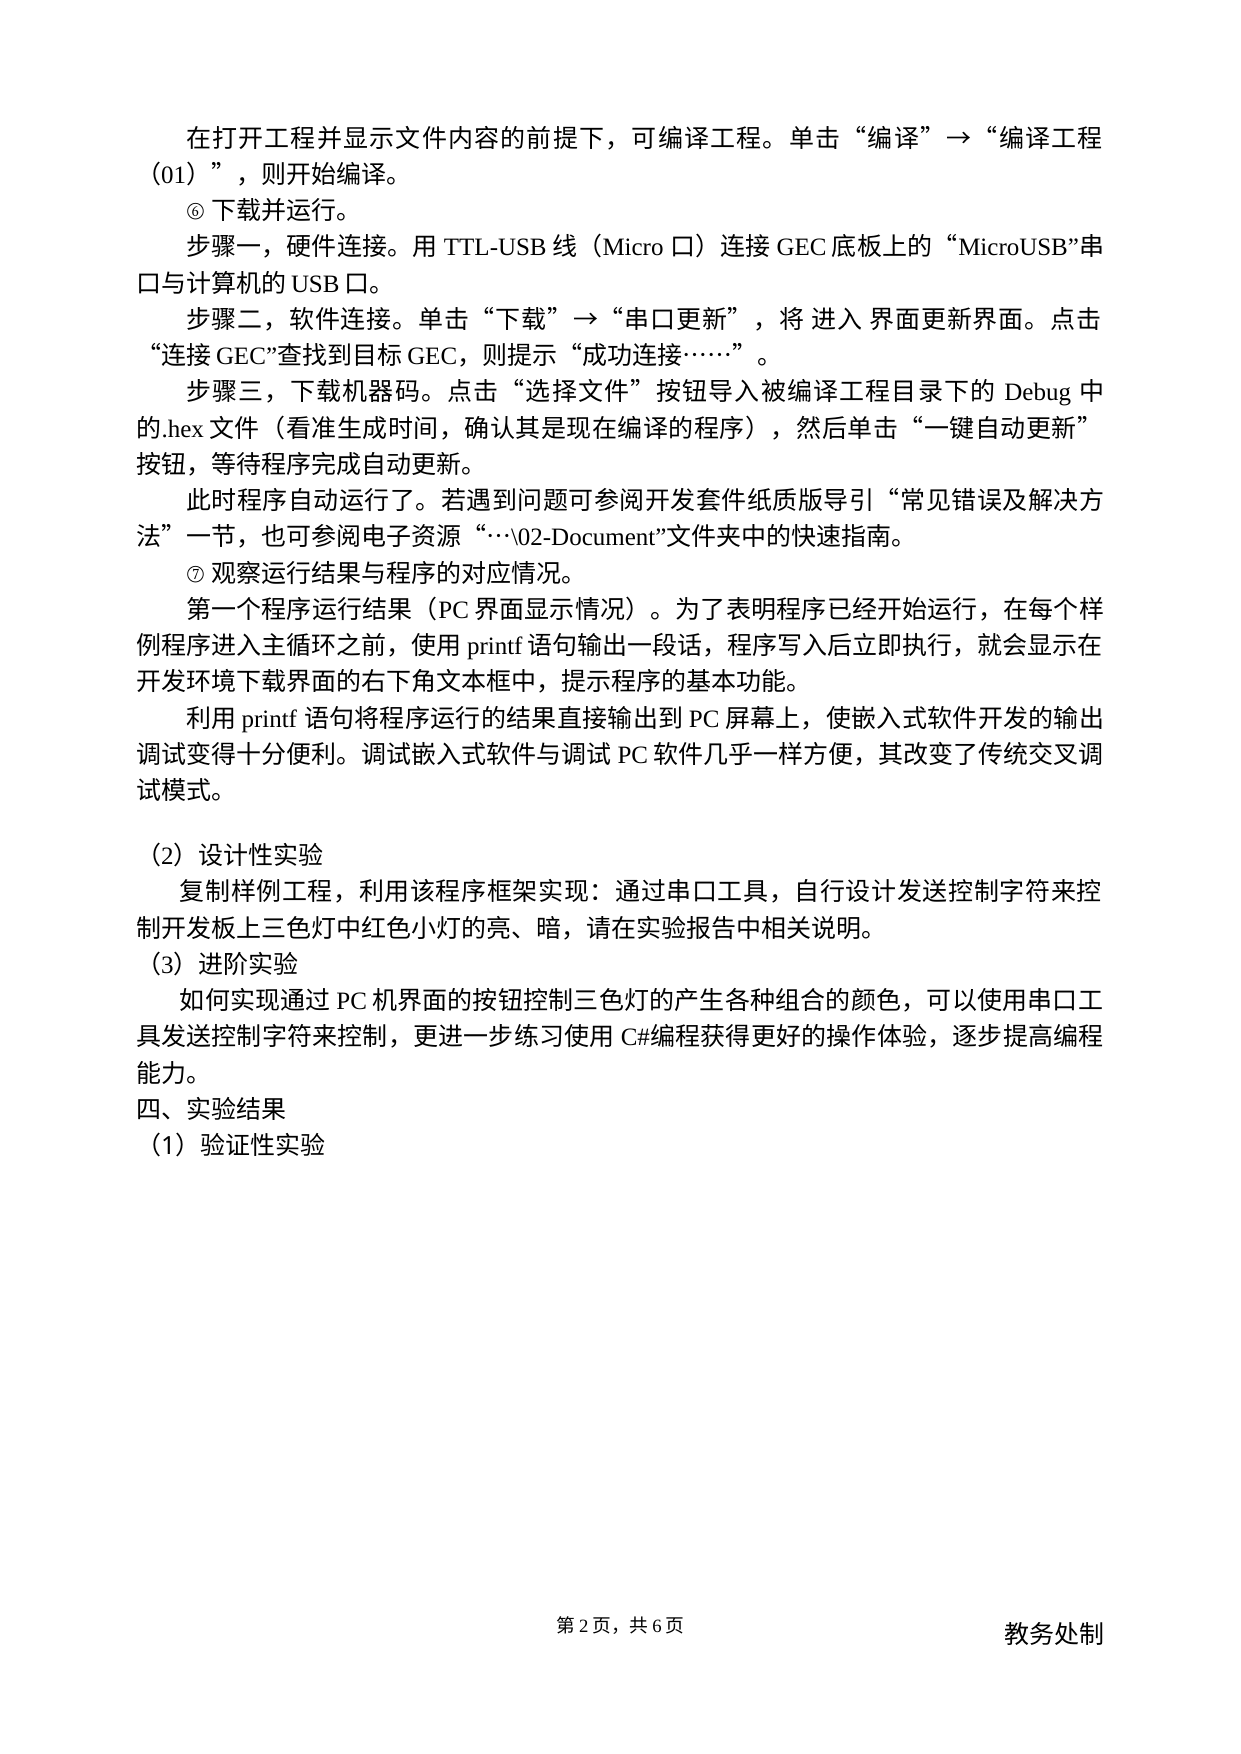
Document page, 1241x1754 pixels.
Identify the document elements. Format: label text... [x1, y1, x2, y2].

text ⑦ 观察运行结果与程序的对应情况。 [136, 553, 1104, 589]
text 利用printf 语句将程序运行的结果直接输出到PC屏幕上，使嵌入式软件开发的输出调试变得十分便利。调试嵌入式软件与调试PC软件几乎一样方便，其改变了传统交叉调试模式。 [136, 698, 1104, 807]
text 第一个程序运行结果（PC界面显示情况）。为了表明程序已经开始运行，在每个样例程序进入主循环之前，使用printf语句输出一段话，程序写入后立即执行，就会显示在开发环境下载界面的右下角文本框中，提示程序的基本功能。 [136, 589, 1104, 698]
text （2）设计性实验 [136, 836, 1104, 872]
text ⑥ 下载并运行。 [136, 191, 1104, 227]
text 四、实验结果 [136, 1089, 1104, 1126]
text 此时程序自动运行了。若遇到问题可参阅开发套件纸质版导引“常见错误及解决方法”一节，也可参阅电子资源“…\02-Document”文件夹中的快速指南。 [136, 481, 1104, 553]
text 步骤三，下载机器码。点击“选择文件”按钮导入被编译工程目录下的 Debug 中的.hex文件（看准生成时间，确认其是现在编译的程序），然后单击“一键自动更新”按钮，等待程序完成自动更新。 [136, 372, 1104, 481]
text 步骤一，硬件连接。用TTL-USB线（Micro 口）连接GEC底板上的“MicroUSB”串口与计算机的USB口。 [136, 227, 1104, 299]
text 在打开工程并显示文件内容的前提下，可编译工程。单击“编译”→“编译工程（01）”，则开始编译。 [136, 118, 1104, 191]
text （1）验证性实验 [136, 1126, 1104, 1162]
text （3）进阶实验 [136, 944, 1104, 981]
text 如何实现通过PC机界面的按钮控制三色灯的产生各种组合的颜色，可以使用串口工具发送控制字符来控制，更进一步练习使用C#编程获得更好的操作体验，逐步提高编程能力。 [136, 981, 1104, 1089]
text 复制样例工程，利用该程序框架实现：通过串口工具，自行设计发送控制字符来控制开发板上三色灯中红色小灯的亮、暗，请在实验报告中相关说明。 [136, 872, 1104, 944]
text 步骤二，软件连接。单击“下载”→“串口更新”，将 进入 界面更新界面。点击“连接GEC”查找到目标GEC，则提示“成功连接……”。 [136, 299, 1104, 372]
